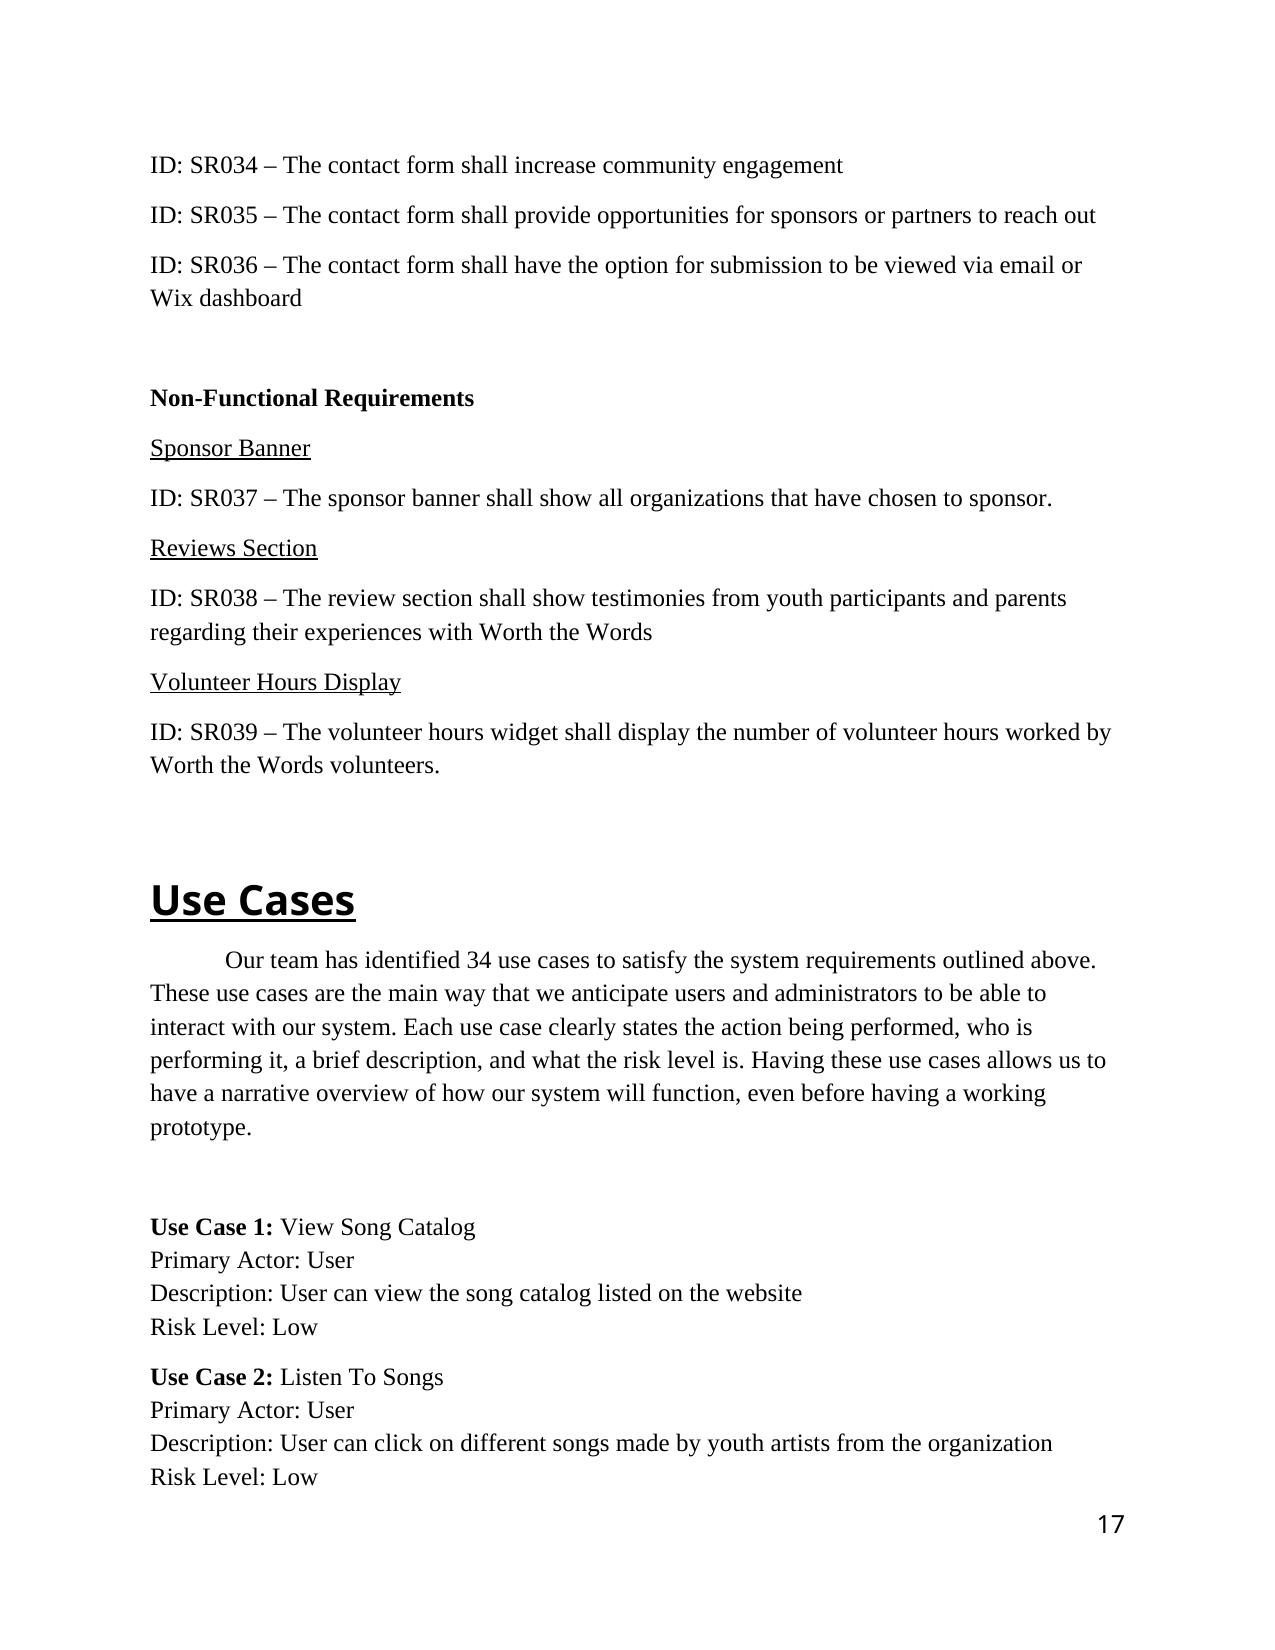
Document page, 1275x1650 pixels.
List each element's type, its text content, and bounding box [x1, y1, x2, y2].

text Our team has identified 34 use cases to satisfy the system requirements outlined above. These use cases are the main way that we anticipate users and administrators to be able to interact with our system. Each use case clearly states the action being performed, who is performing it, a brief description, and what the risk level is. Having these use cases allows us to have a narrative overview of how our system will function, even before having a working prototype. [150, 945, 1125, 1140]
text ID: SR039 – The volunteer hours widget shall display the number of volunteer hours worked by Worth the Words volunteers. [150, 717, 1125, 779]
text Volunteer Hours Display [150, 667, 1125, 695]
text Use Case 2: Listen To Songs Primary Actor: User Description: User can click on different songs made by youth artists from the organization Risk Level: Low [150, 1362, 1125, 1490]
text ID: SR034 – The contact form shall increase community engagement [150, 150, 1125, 179]
subtitle Use Cases [150, 871, 1125, 928]
text ID: SR036 – The contact form shall have the option for submission to be viewed via email or Wix dashboard [150, 250, 1125, 312]
text Use Case 1: View Song Catalog Primary Actor: User Description: User can view the song catalog listed on the website Risk Level: Low [150, 1212, 1125, 1340]
text ID: SR038 – The review section shall show testimonies from youth participants and parents regarding their experiences with Worth the Words [150, 583, 1125, 645]
text ID: SR037 – The sponsor banner shall show all organizations that have chosen to sponsor. [150, 483, 1125, 512]
text Sponsor Banner [150, 433, 1125, 462]
text Reviews Section [150, 533, 1125, 562]
text Non-Functional Requirements [150, 383, 1125, 412]
text ID: SR035 – The contact form shall provide opportunities for sponsors or partners to reach out [150, 200, 1125, 229]
